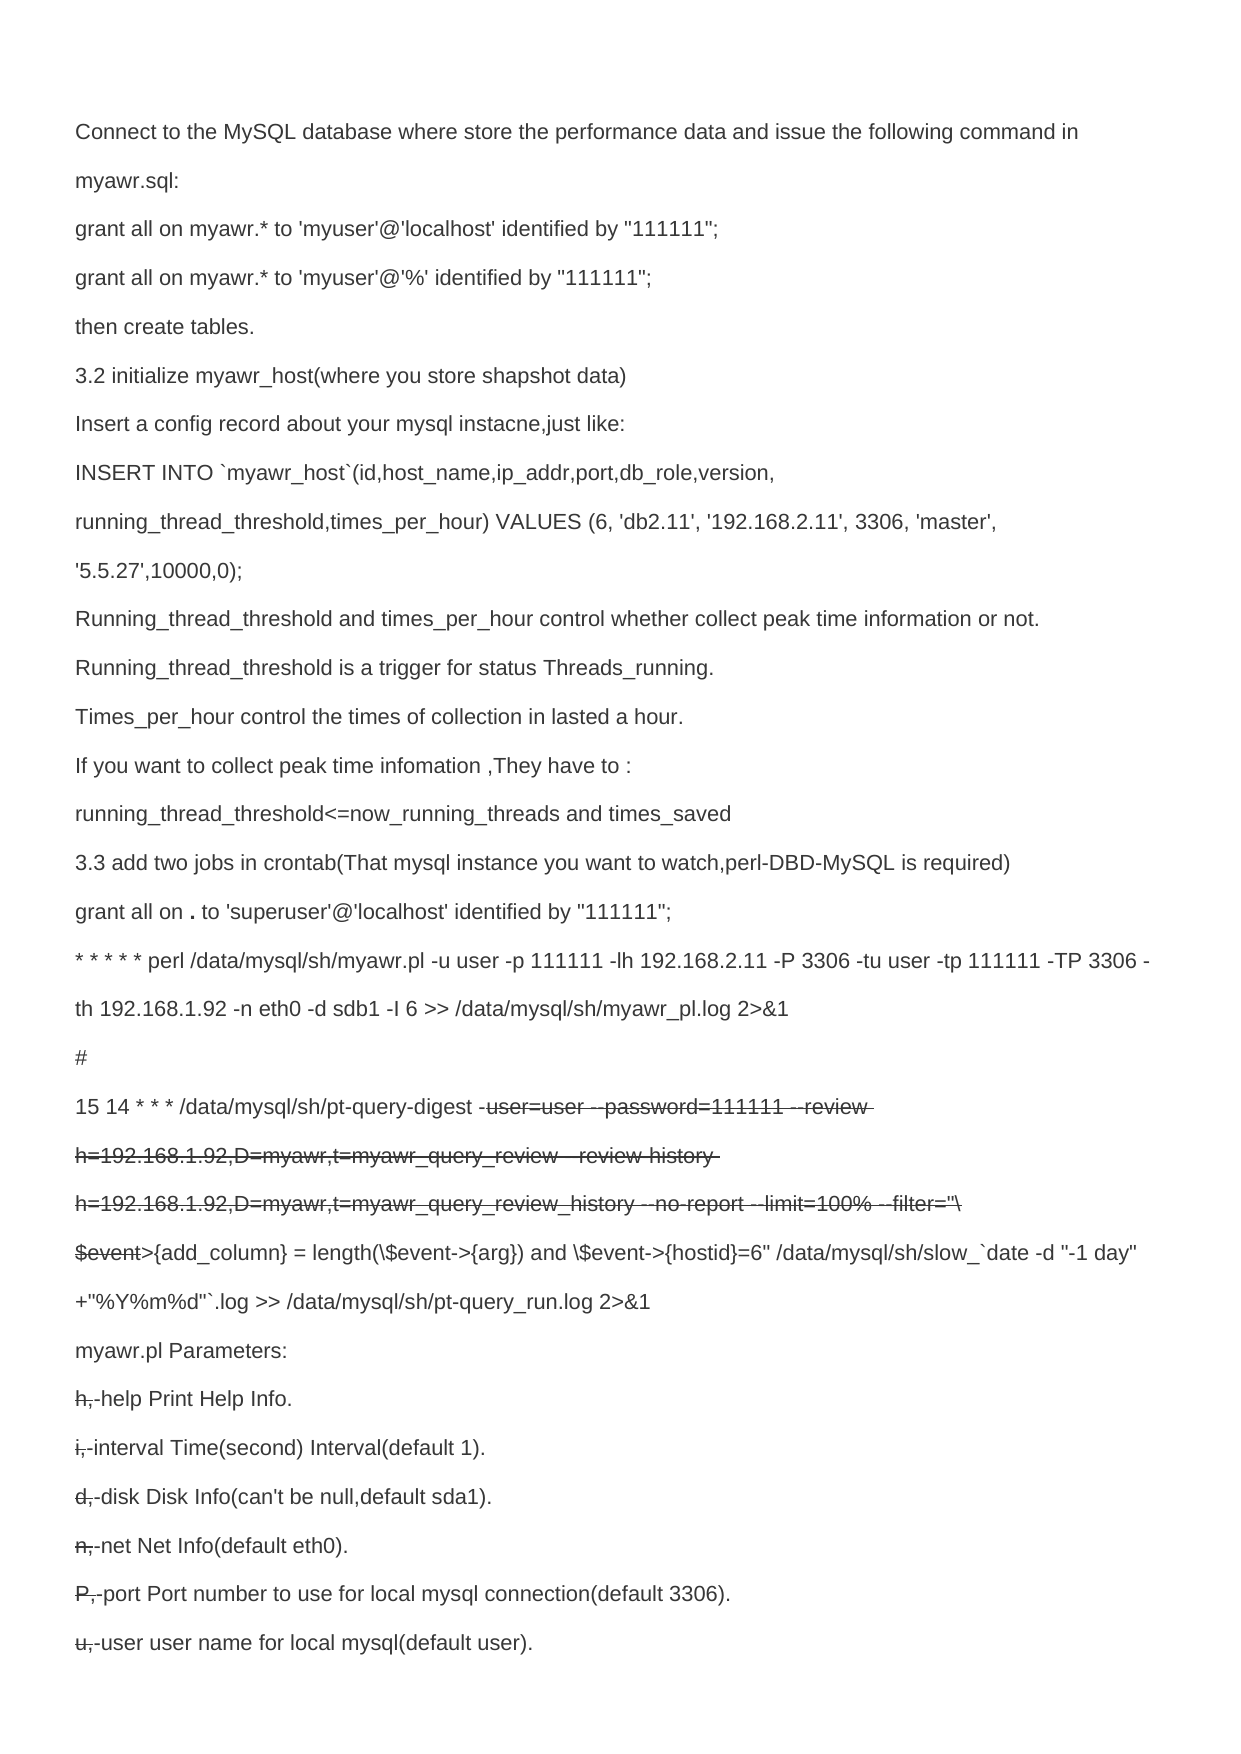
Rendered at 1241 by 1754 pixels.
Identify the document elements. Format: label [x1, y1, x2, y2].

text [75, 115, 1165, 1659]
